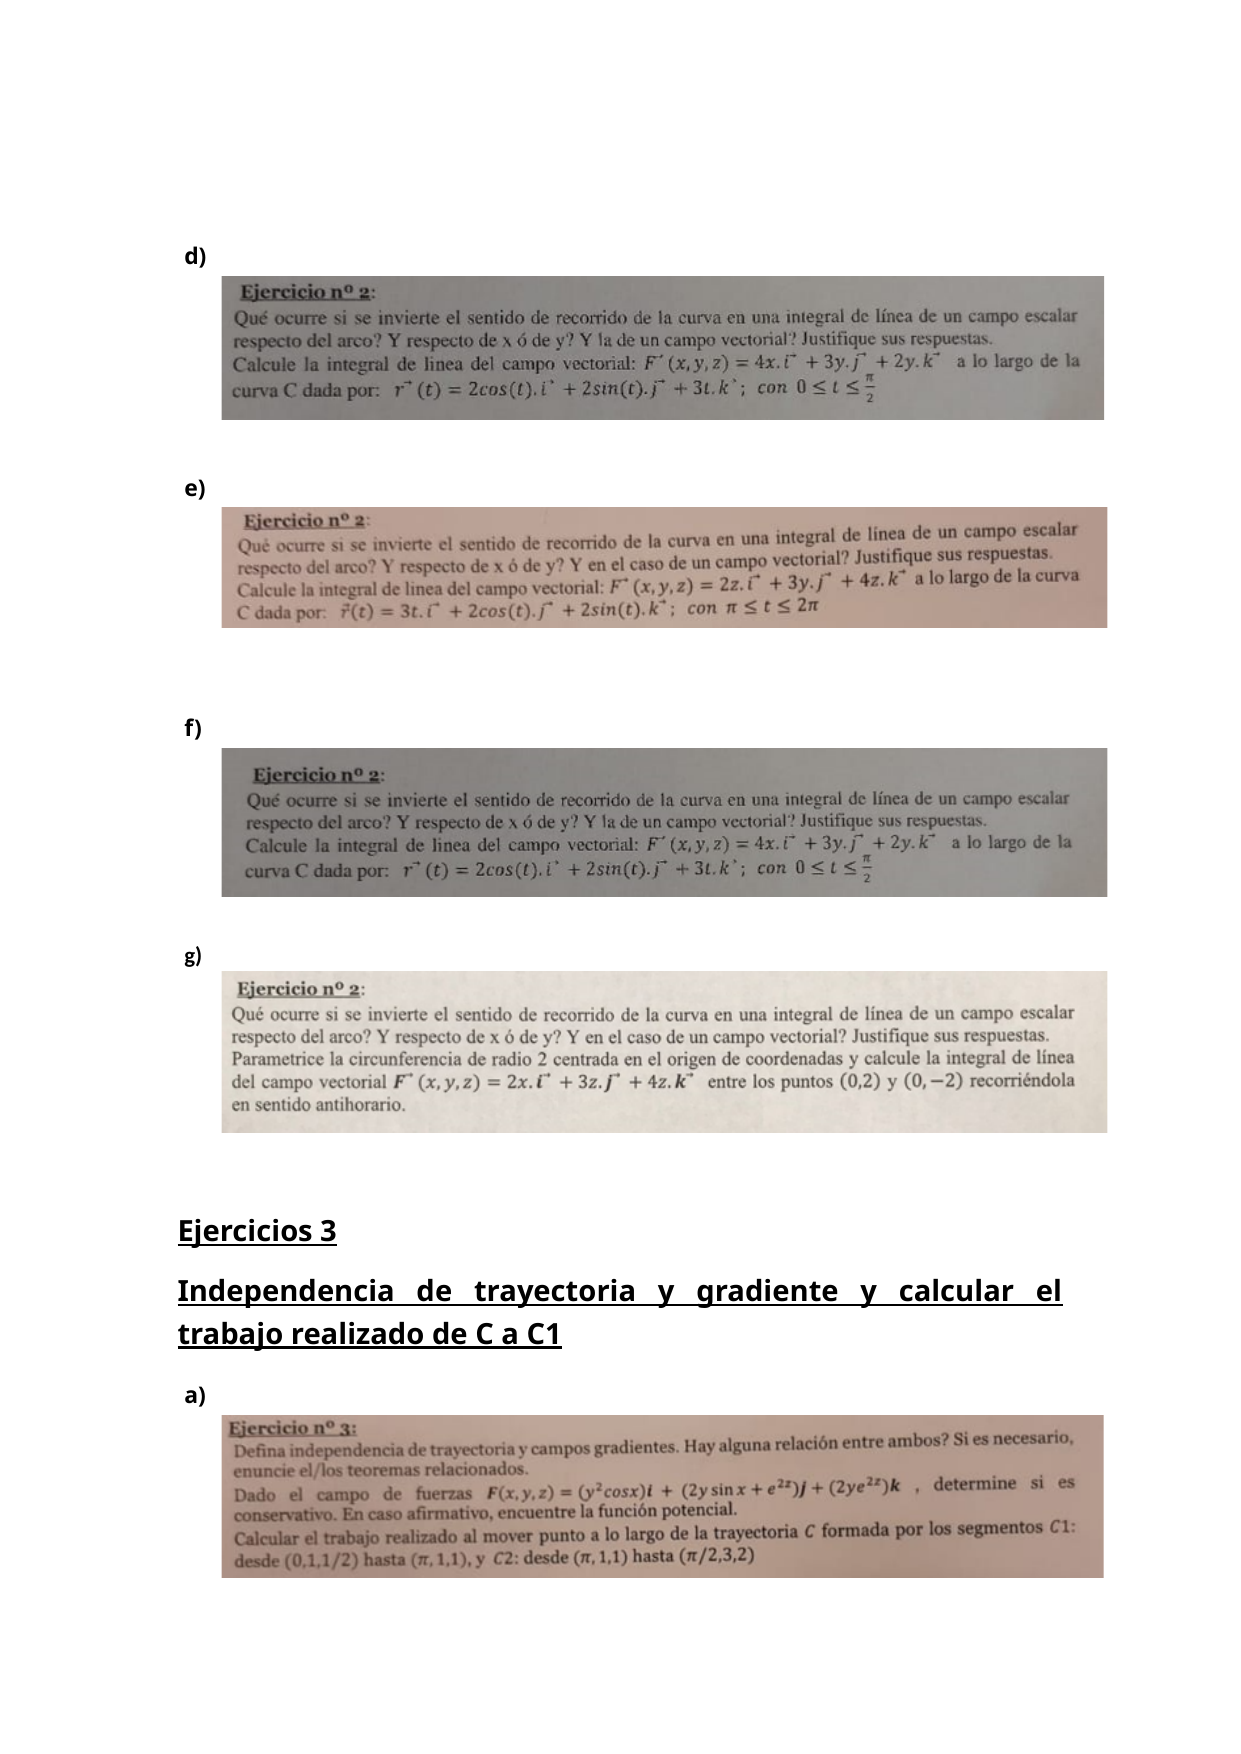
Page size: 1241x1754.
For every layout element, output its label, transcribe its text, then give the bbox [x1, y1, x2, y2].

picture [221, 276, 1105, 420]
picture [221, 507, 1108, 628]
picture [221, 971, 1108, 1133]
picture [221, 1415, 1104, 1578]
picture [221, 748, 1108, 897]
text Independencia de trayectoria y gradiente y calcular el trabajo realizado de C a C1 [177, 1305, 1063, 1353]
text Independencia de trayectoria y gradiente y calcular el trabajo realizado de C a C1 [177, 1270, 1063, 1304]
text Ejercicios 3 [177, 1211, 1063, 1250]
